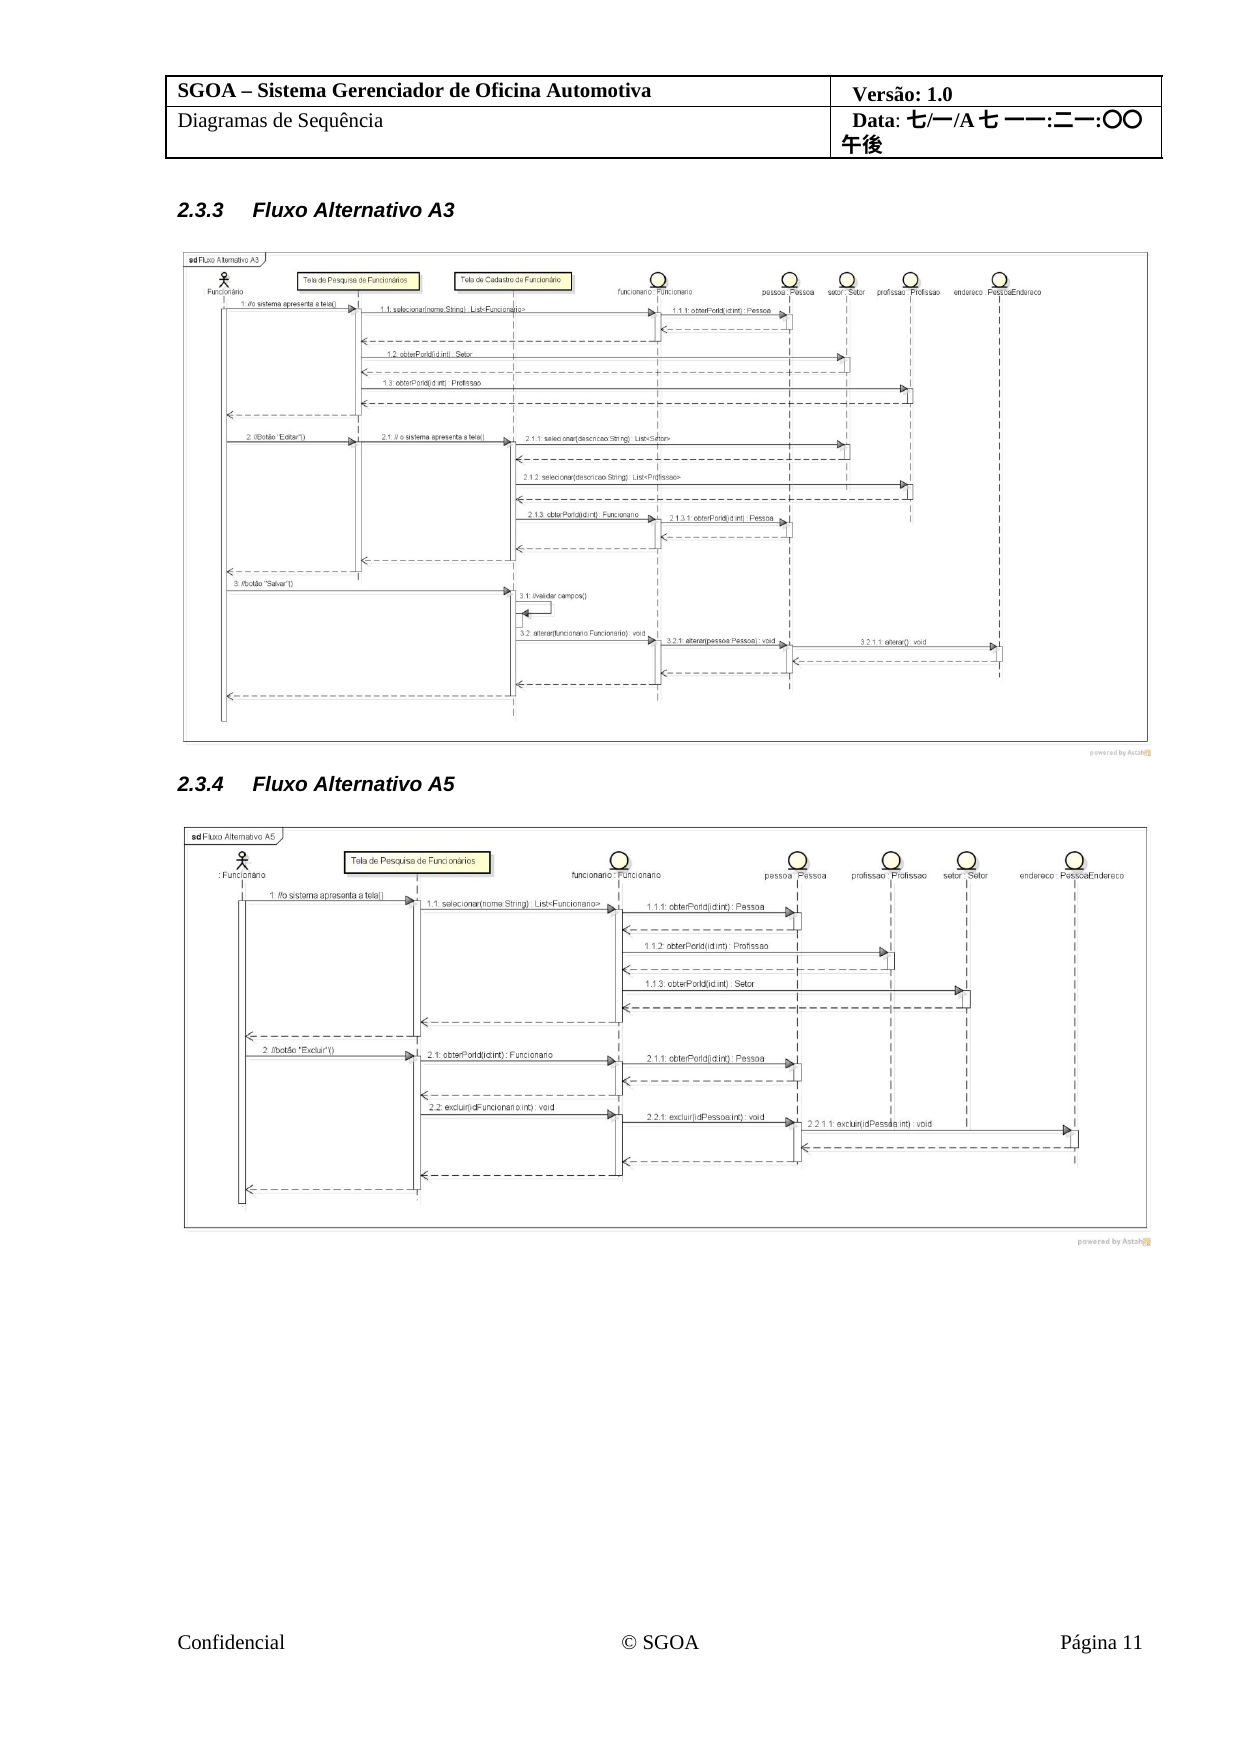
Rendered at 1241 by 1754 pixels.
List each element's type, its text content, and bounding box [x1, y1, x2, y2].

subtitle Fluxo Alternativo A3 [177, 196, 1122, 221]
subtitle Fluxo Alternativo A5 [177, 771, 1122, 796]
picture [177, 246, 1153, 758]
picture [177, 820, 1153, 1248]
